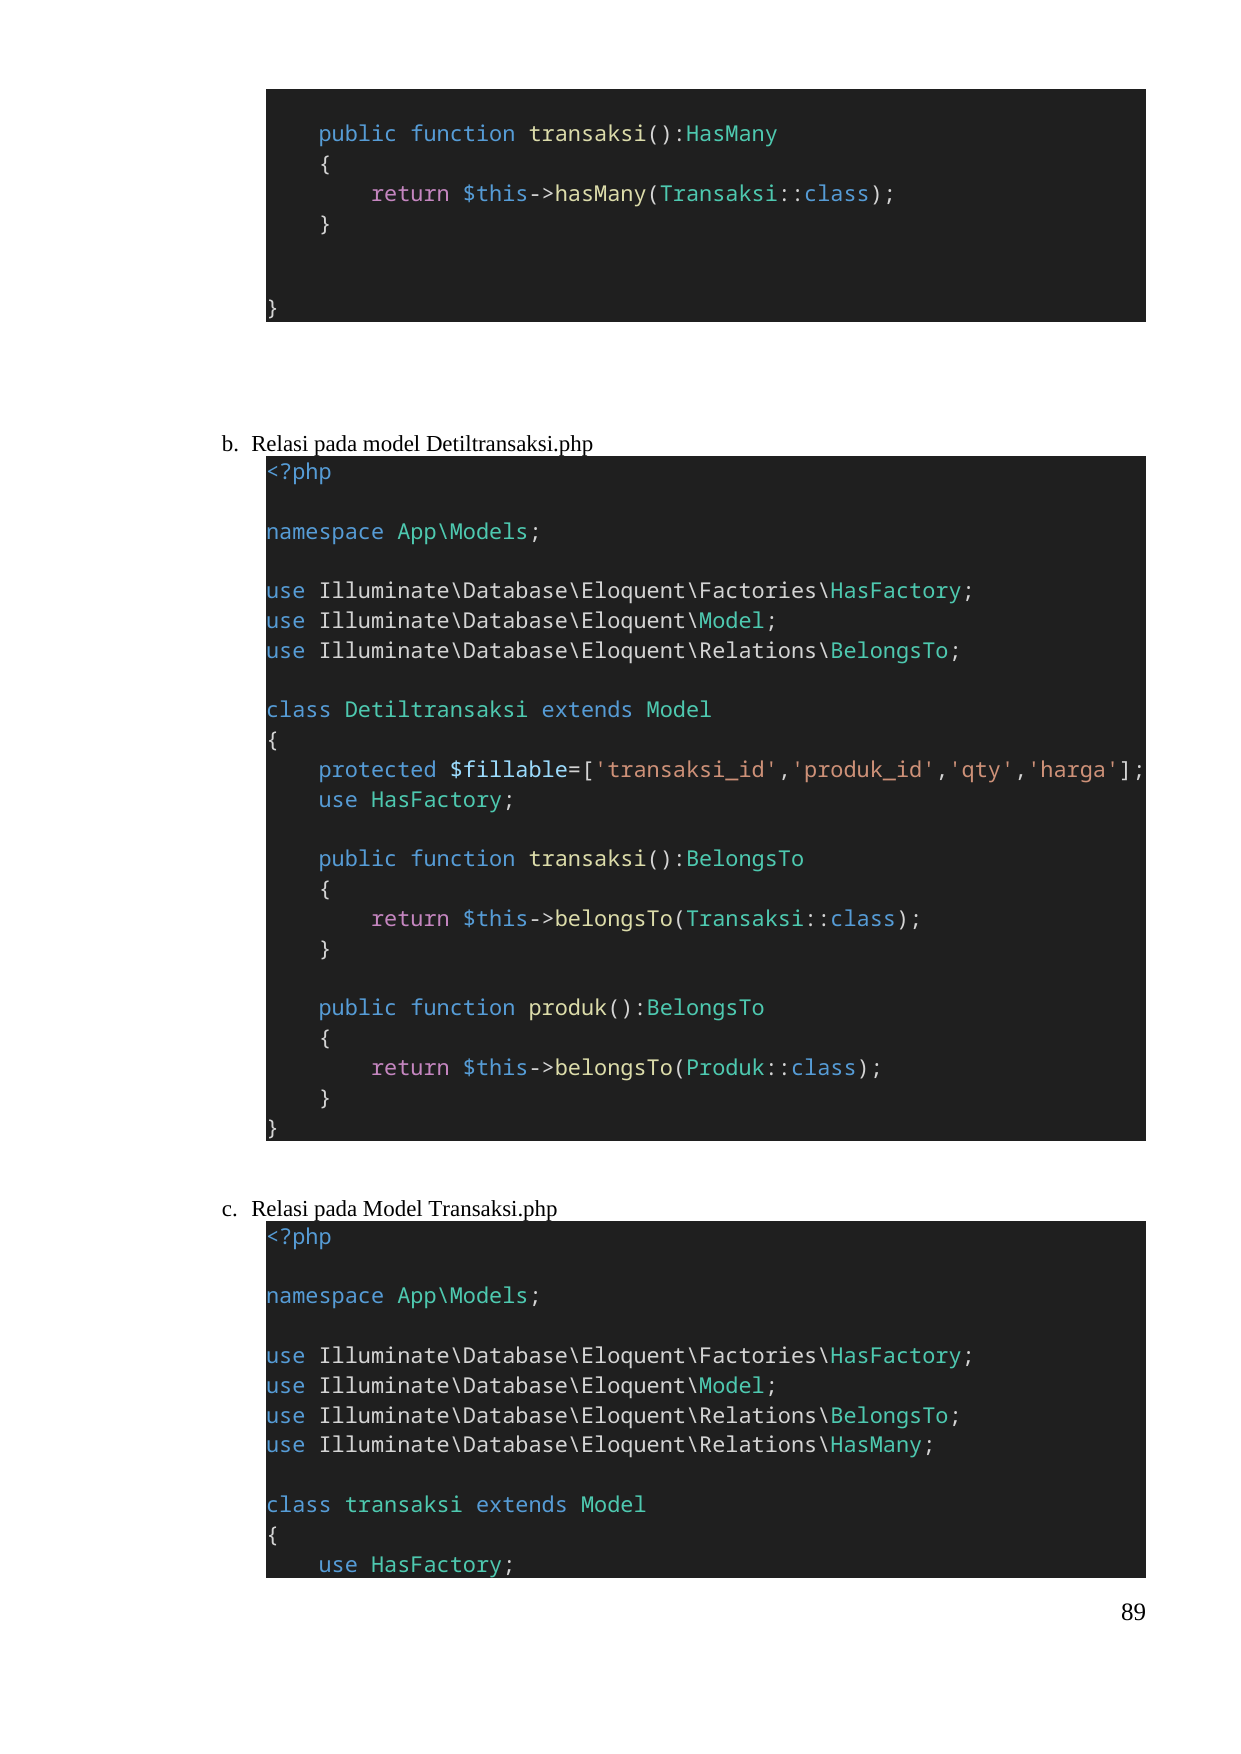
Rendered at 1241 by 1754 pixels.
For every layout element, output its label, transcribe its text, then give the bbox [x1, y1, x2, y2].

text use Illuminate\Database\Eloquent\Factories\HasFactory; [266, 1340, 1146, 1370]
text use Illuminate\Database\Eloquent\Model; [266, 1370, 1146, 1400]
text use Illuminate\Database\Eloquent\Factories\HasFactory; [266, 575, 1146, 605]
text { [266, 724, 1146, 754]
text return $this->belongsTo(Produk::class); [266, 1052, 1146, 1082]
text } [266, 292, 1146, 322]
text <?php [266, 456, 1146, 486]
text use Illuminate\Database\Eloquent\Relations\BelongsTo; [266, 1400, 1146, 1429]
text } [266, 933, 1146, 962]
text } [266, 208, 1146, 238]
text use Illuminate\Database\Eloquent\Model; [266, 605, 1146, 635]
text return $this->hasMany(Transaksi::class); [266, 178, 1146, 208]
text use Illuminate\Database\Eloquent\Relations\BelongsTo; [266, 635, 1146, 664]
text { [266, 873, 1146, 903]
text { [266, 1519, 1146, 1549]
text use HasFactory; [266, 1549, 1146, 1578]
list Relasi pada Model Transaksi.php [222, 1194, 1146, 1221]
list Relasi pada model Detiltransaksi.php [222, 430, 1146, 456]
text namespace App\Models; [266, 516, 1146, 545]
text public function transaksi():BelongsTo [266, 843, 1146, 873]
text use Illuminate\Database\Eloquent\Relations\HasMany; [266, 1429, 1146, 1459]
text <?php [266, 1221, 1146, 1251]
text } [266, 1082, 1146, 1111]
text public function produk():BelongsTo [266, 992, 1146, 1022]
text protected $fillable=['transaksi_id','produk_id','qty','harga']; [266, 754, 1146, 784]
text return $this->belongsTo(Transaksi::class); [266, 903, 1146, 933]
text class transaksi extends Model [266, 1489, 1146, 1519]
text { [266, 148, 1146, 178]
text namespace App\Models; [266, 1281, 1146, 1310]
text class Detiltransaksi extends Model [266, 694, 1146, 724]
text use HasFactory; [266, 784, 1146, 813]
text public function transaksi():HasMany [266, 118, 1146, 148]
text { [266, 1022, 1146, 1052]
text } [266, 1111, 1146, 1141]
